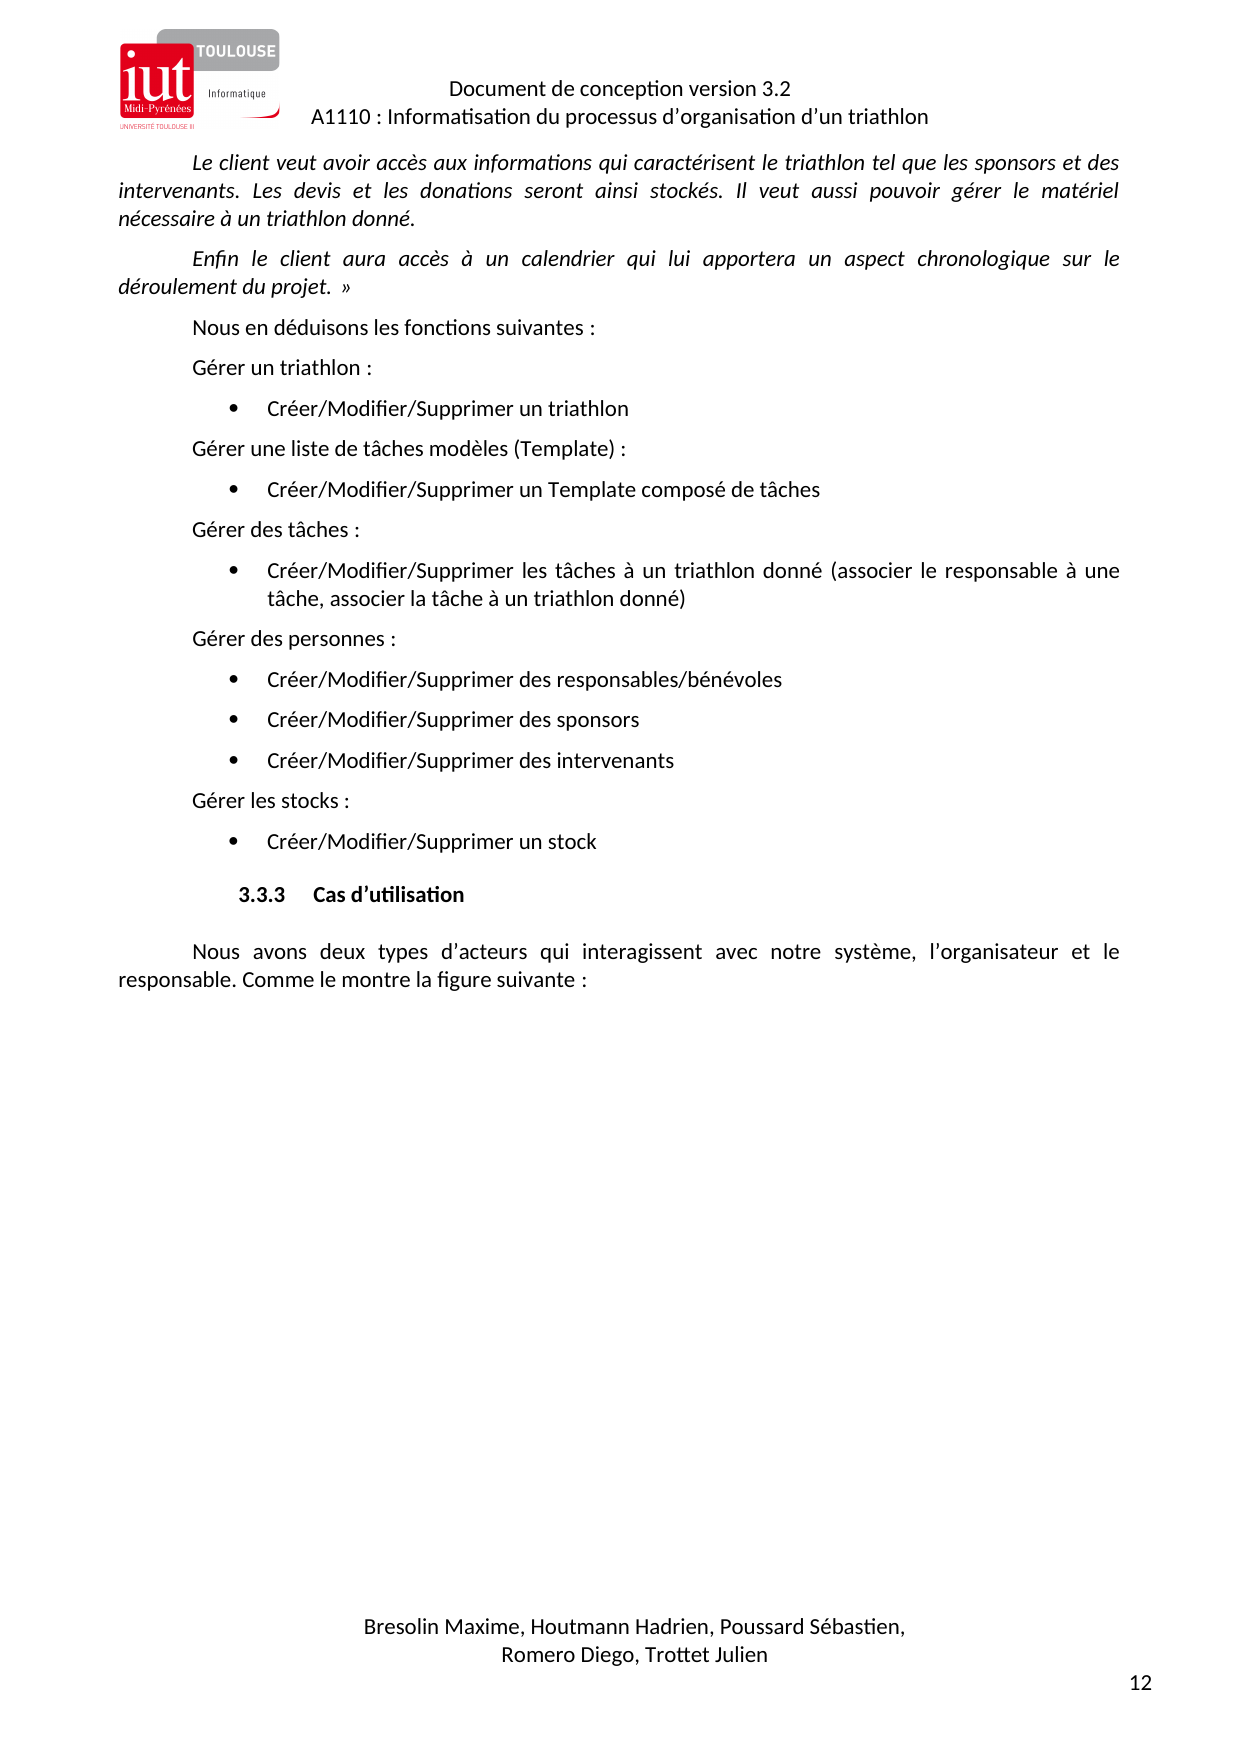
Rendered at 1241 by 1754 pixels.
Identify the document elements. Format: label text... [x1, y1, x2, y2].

list Créer/Modifier/Supprimer un triathlon [229, 394, 1122, 422]
list Créer/Modifier/Supprimer des responsables/bénévoles [229, 665, 1122, 693]
text Le client veut avoir accès aux informations qui caractérisent le triathlon tel que les sponsors et des intervenants. Les devis et les donations seront ainsi stockés. Il veut aussi pouvoir gérer le matériel nécessaire à un triathlon donné. [118, 148, 1122, 232]
text Nous en déduisons les fonctions suivantes : [118, 313, 1122, 341]
text Nous avons deux types d’acteurs qui interagissent avec notre système, l’organisateur et le responsable. Comme le montre la figure suivante : [118, 937, 1122, 993]
list Créer/Modifier/Supprimer des intervenants [229, 746, 1122, 774]
list Créer/Modifier/Supprimer un stock [229, 827, 1122, 855]
text Gérer les stocks : [118, 787, 1122, 814]
text Gérer une liste de tâches modèles (Template) : [192, 434, 1122, 462]
list Créer/Modifier/Supprimer un Template composé de tâches [229, 475, 1122, 503]
subtitle Cas d’utilisation [238, 880, 1122, 908]
text Enfin le client aura accès à un calendrier qui lui apportera un aspect chronologique sur le déroulement du projet. » [118, 244, 1122, 300]
list Créer/Modifier/Supprimer des sponsors [229, 706, 1122, 733]
text Gérer des tâches : [192, 515, 1122, 543]
text Gérer un triathlon : [118, 353, 1122, 381]
picture [120, 29, 280, 129]
text Gérer des personnes : [118, 624, 1122, 652]
list Créer/Modifier/Supprimer les tâches à un triathlon donné (associer le responsable à une tâche, associer la tâche à un triathlon donné) [229, 556, 1122, 612]
